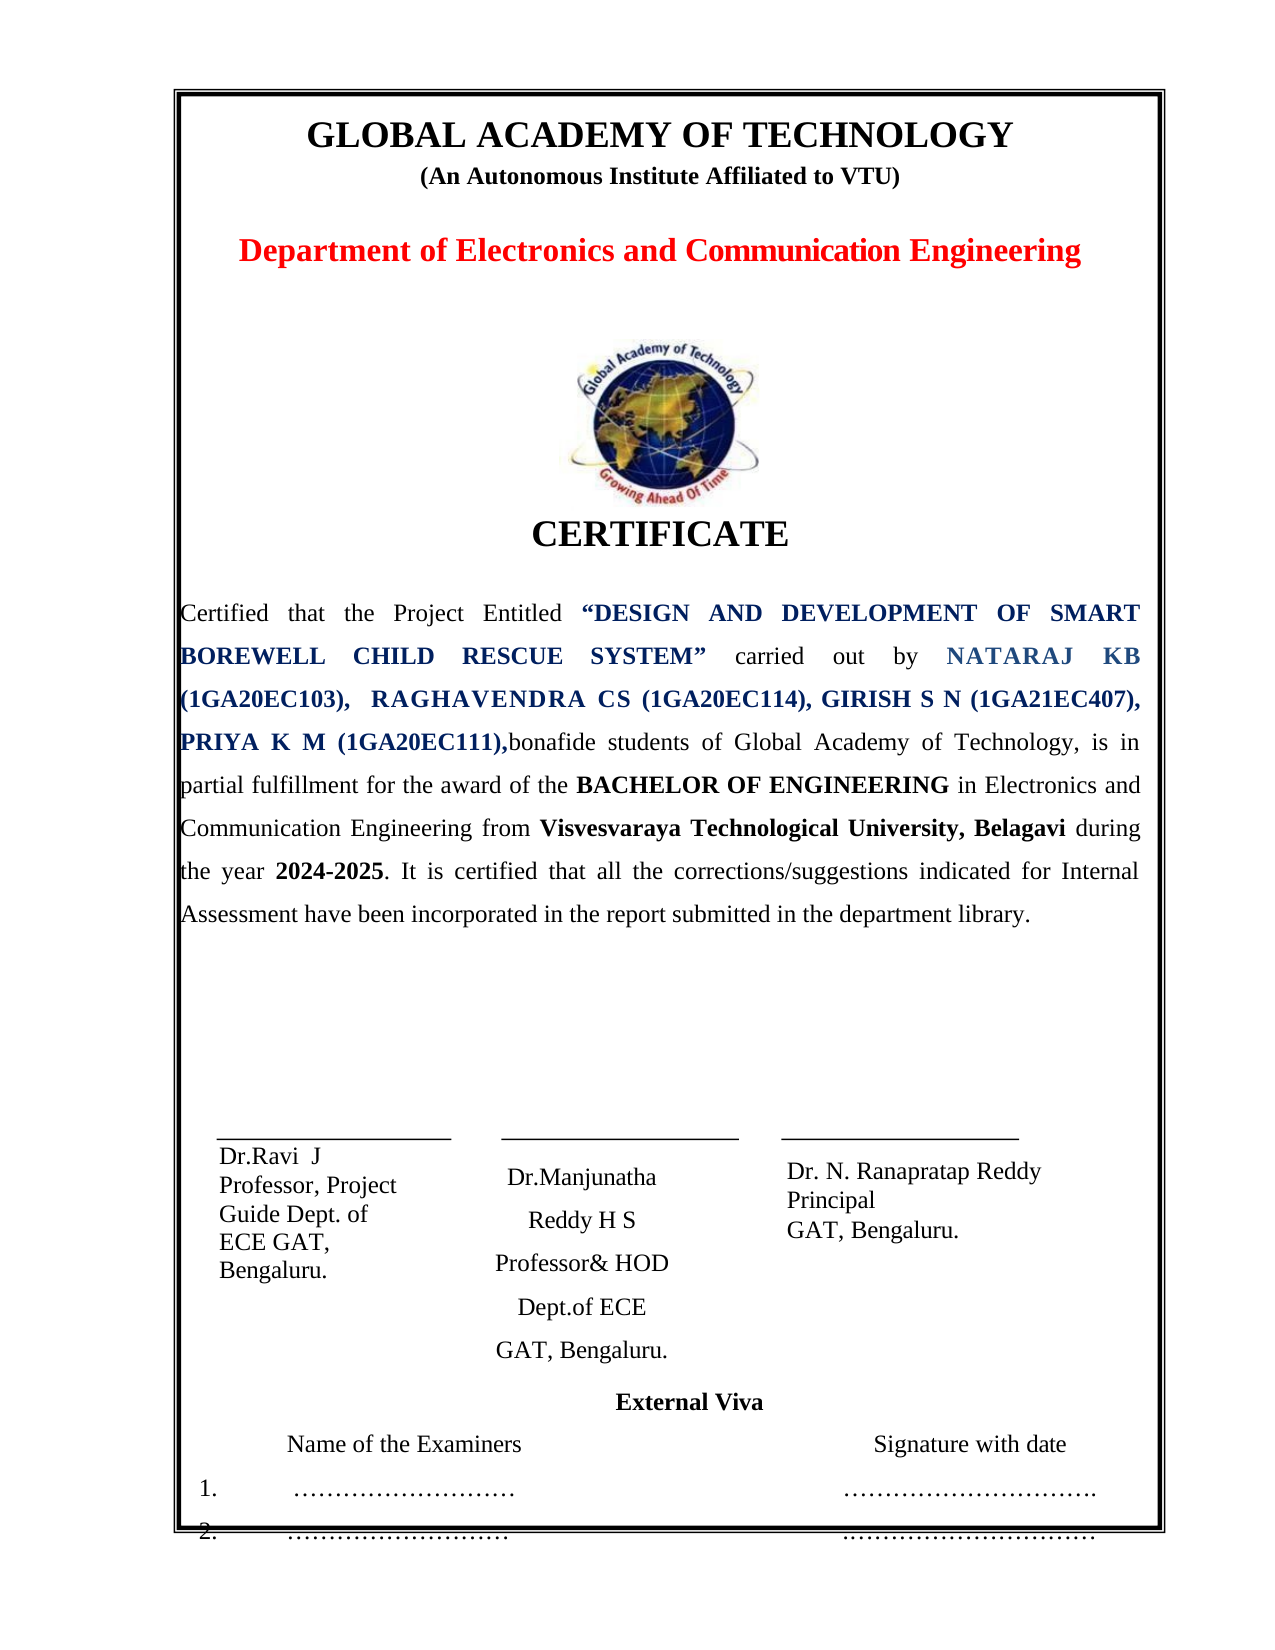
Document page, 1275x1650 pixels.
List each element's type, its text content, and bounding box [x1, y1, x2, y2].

subtitle External Viva [615, 1387, 764, 1416]
text Dr.Ravi J Professor, Project Guide Dept. of ECE GAT, [219, 1141, 397, 1256]
list ……………………… …………………………. [199, 1473, 1152, 1502]
text Dr. N. Ranapratap Reddy Principal [787, 1156, 1124, 1214]
text Bengaluru. [219, 1256, 401, 1285]
subtitle CERTIFICATE [206, 512, 1114, 555]
text Department of Electronics and Communication Engineering [206, 230, 1114, 268]
picture [559, 339, 760, 511]
text Certified that the Project Entitled “DESIGN AND DEVELOPMENT OF SMART BOREWELL CHILD RESCUE SYSTEM” carried out by NATARAJ KB (1GA20EC103), RAGHAVENDRA CS (1GA20EC114), GIRISH S N (1GA21EC407), PRIYA K M (1GA20EC111),bonafide students of Global Academy of Technology, is in partial fulfillment for the award of the BACHELOR OF ENGINEERING in Electronics and Communication Engineering from Visvesvaraya Technological University, Belagavi during the year 2024-2025. It is certified that all the corrections/suggestions indicated for Internal Assessment have been incorporated in the report submitted in the department library. [180, 598, 1141, 928]
text Name of the Examiners Signature with date [201, 1429, 1152, 1458]
list ……………………… .………………………… [199, 1516, 1152, 1544]
text GAT, Bengaluru. [787, 1215, 1152, 1243]
text Dr.Manjunatha Reddy H S Professor& HOD Dept.of ECE GAT, Bengaluru. [486, 1162, 678, 1363]
